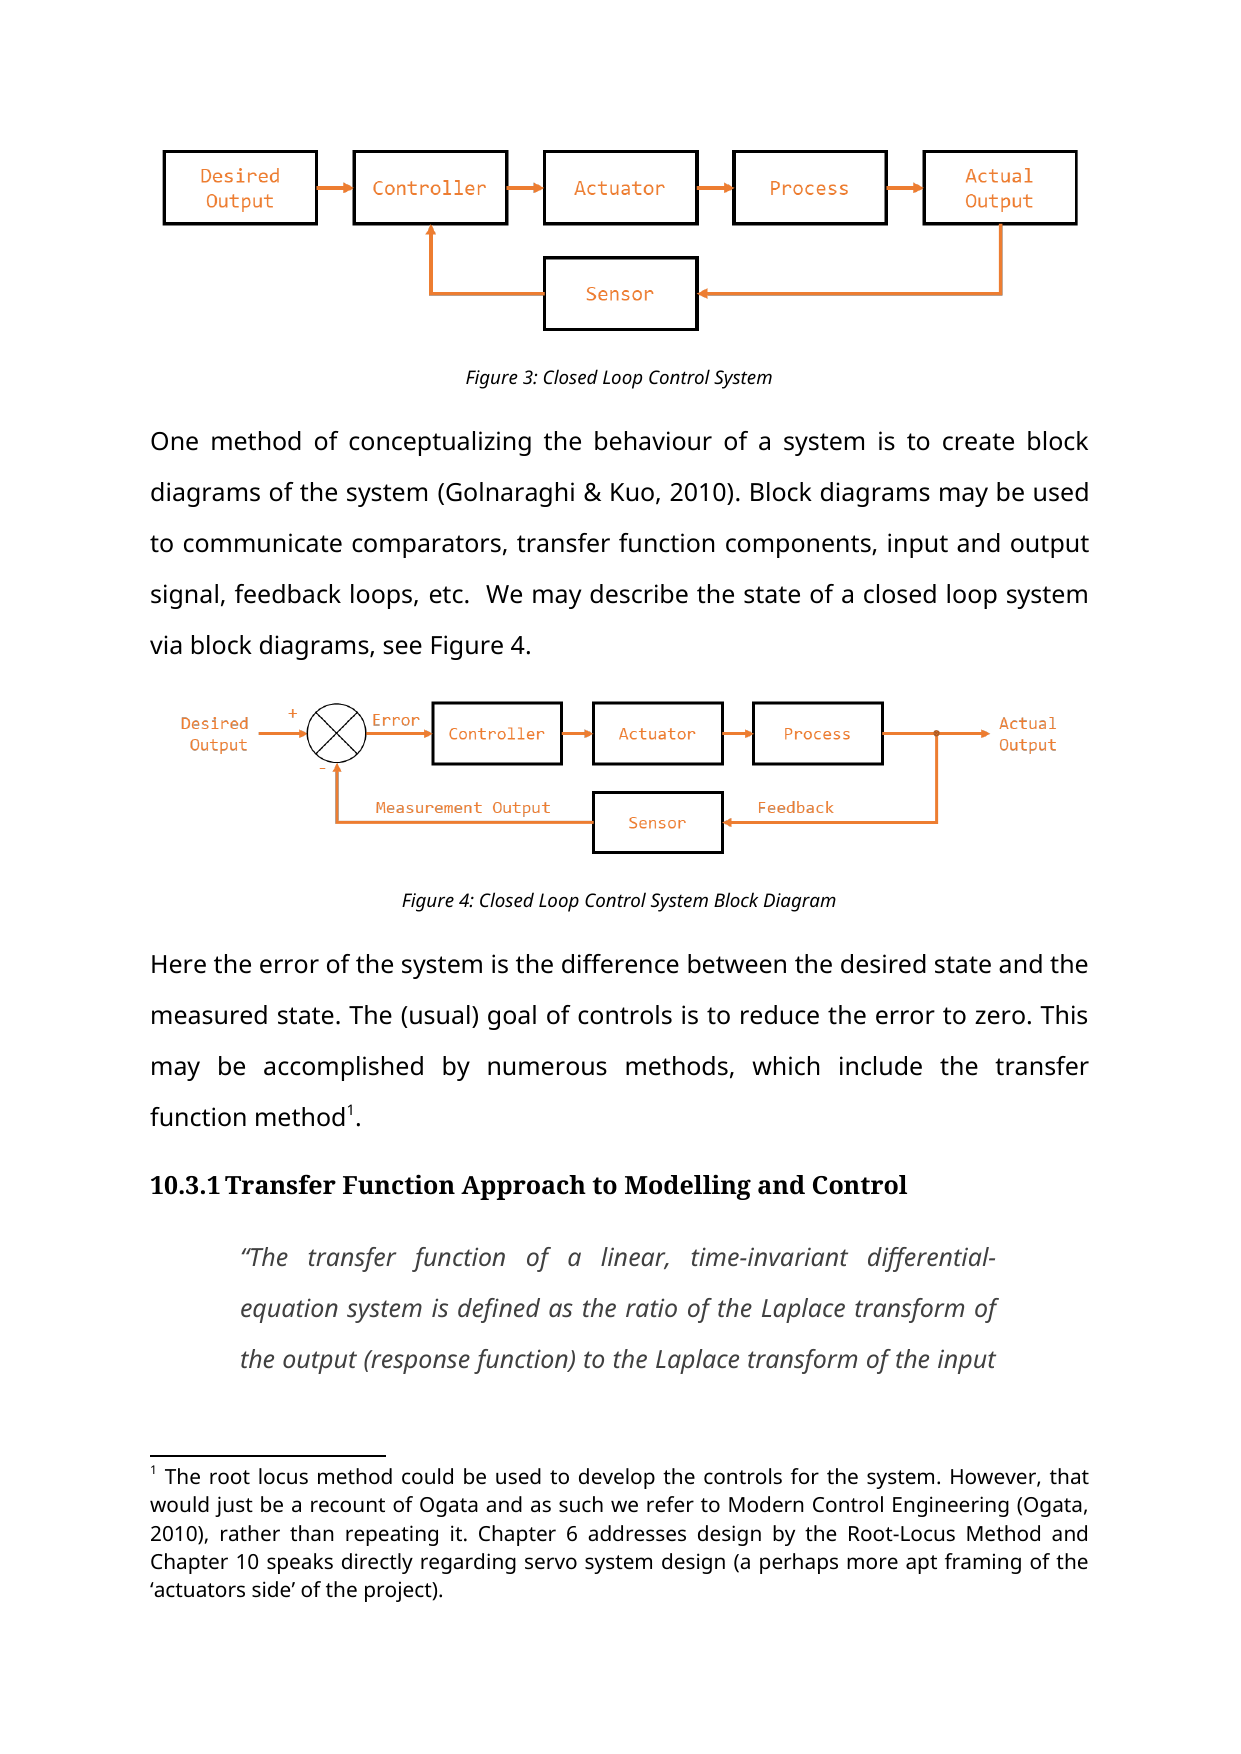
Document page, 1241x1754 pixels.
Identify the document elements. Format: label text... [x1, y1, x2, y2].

text Figure 4: Closed Loop Control System Block Diagram [150, 888, 1090, 913]
text Figure 3: Closed Loop Control System [150, 364, 1090, 390]
picture [162, 695, 1078, 854]
text Here the error of the system is the difference between the desired state and the measured state. The (usual) goal of controls is to reduce the error to zero. This may be accomplished by numerous methods, which include the transfer function method. [150, 947, 1090, 1134]
text One method of conceptualizing the behaviour of a system is to create block diagrams of the system . Block diagrams may be used to communicate comparators, transfer function components, input and output signal, feedback loops, etc. We may describe the state of a closed loop system via block diagrams, see Figure 4. [150, 423, 1090, 662]
subtitle Transfer Function Approach to Modelling and Control [150, 1167, 1090, 1202]
picture [162, 150, 1078, 331]
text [240, 1239, 1000, 1376]
